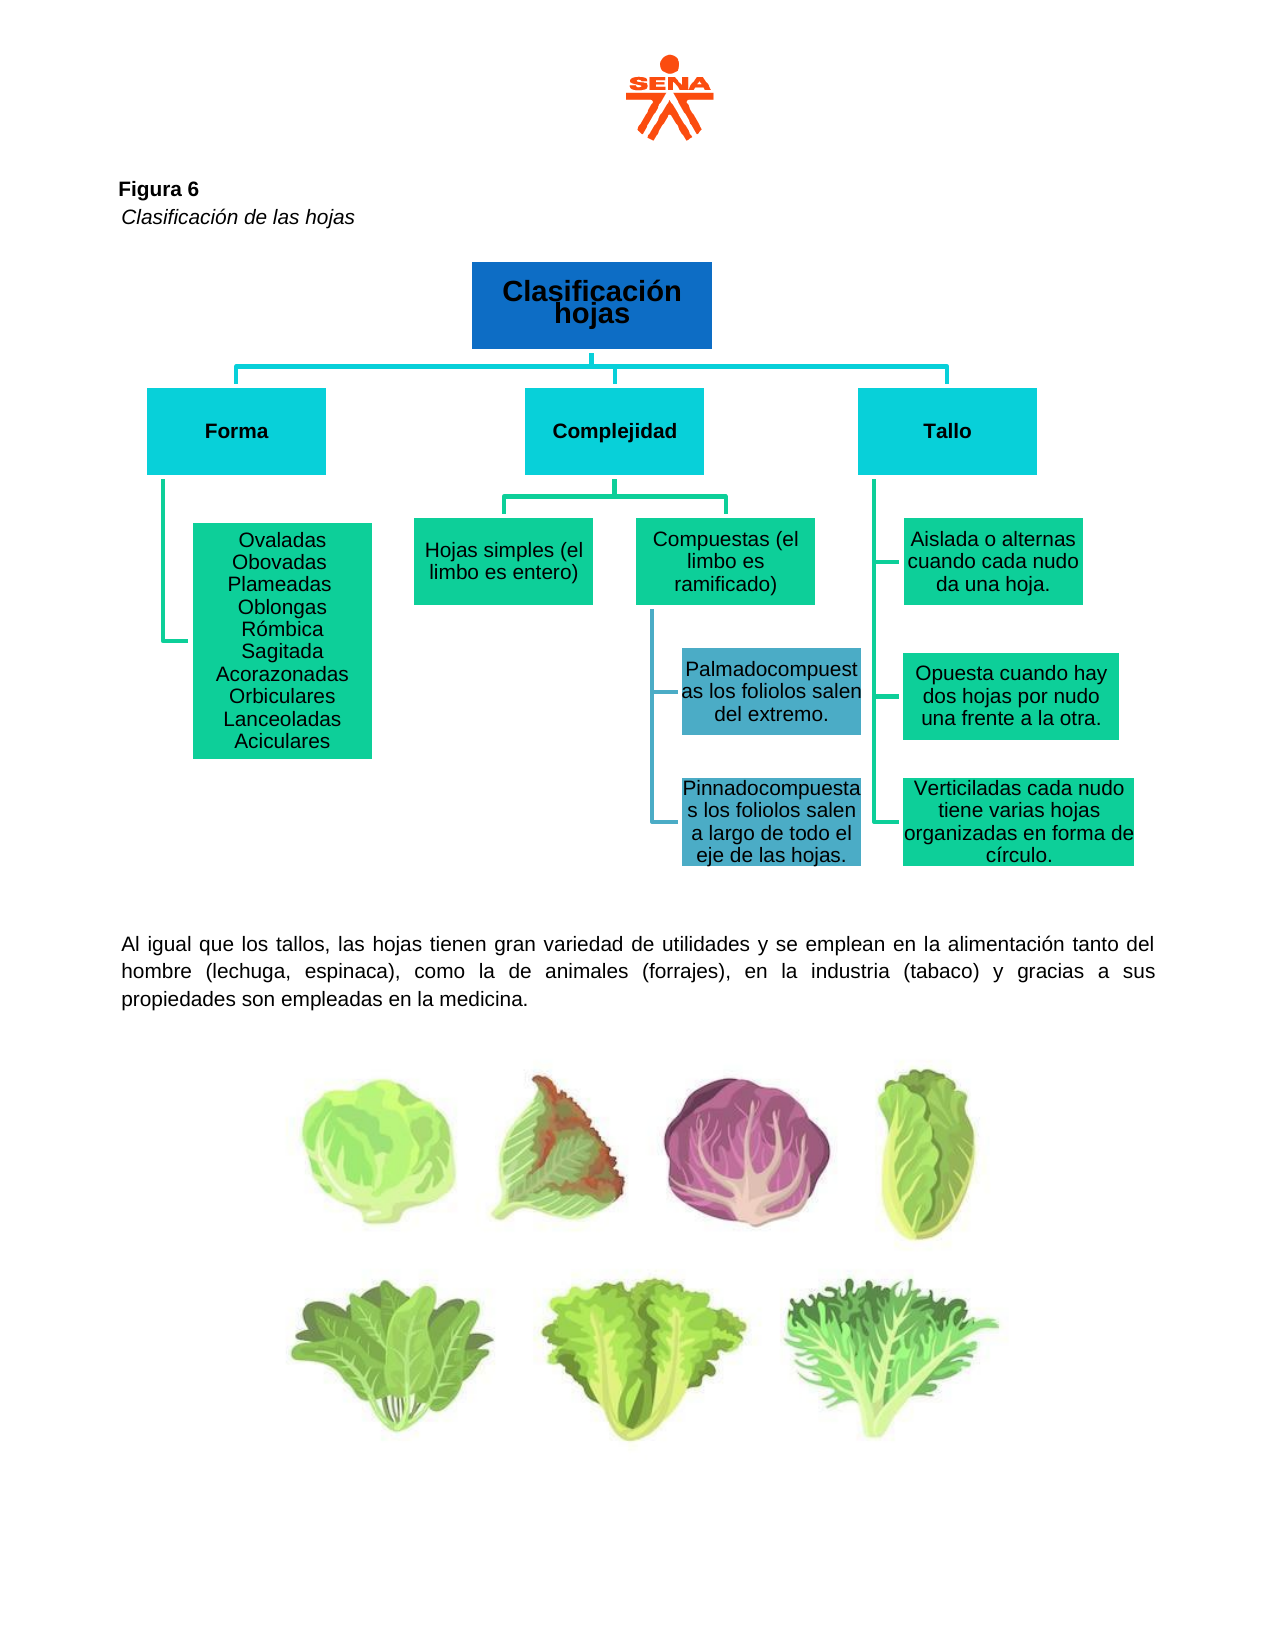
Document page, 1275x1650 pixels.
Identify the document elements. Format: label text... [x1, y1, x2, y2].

text Clasificación de las hojas [121, 205, 1157, 229]
picture [267, 1041, 1011, 1479]
text Al igual que los tallos, las hojas tienen gran variedad de utilidades y se emplean en la alimentación tanto del hombre (lechuga, espinaca), como la de animales (forrajes), en la industria (tabaco) y gracias a sus propiedades son empleadas en la medicina. [121, 932, 1157, 1011]
picture [616, 51, 720, 145]
text Figura 6 [118, 177, 1157, 201]
